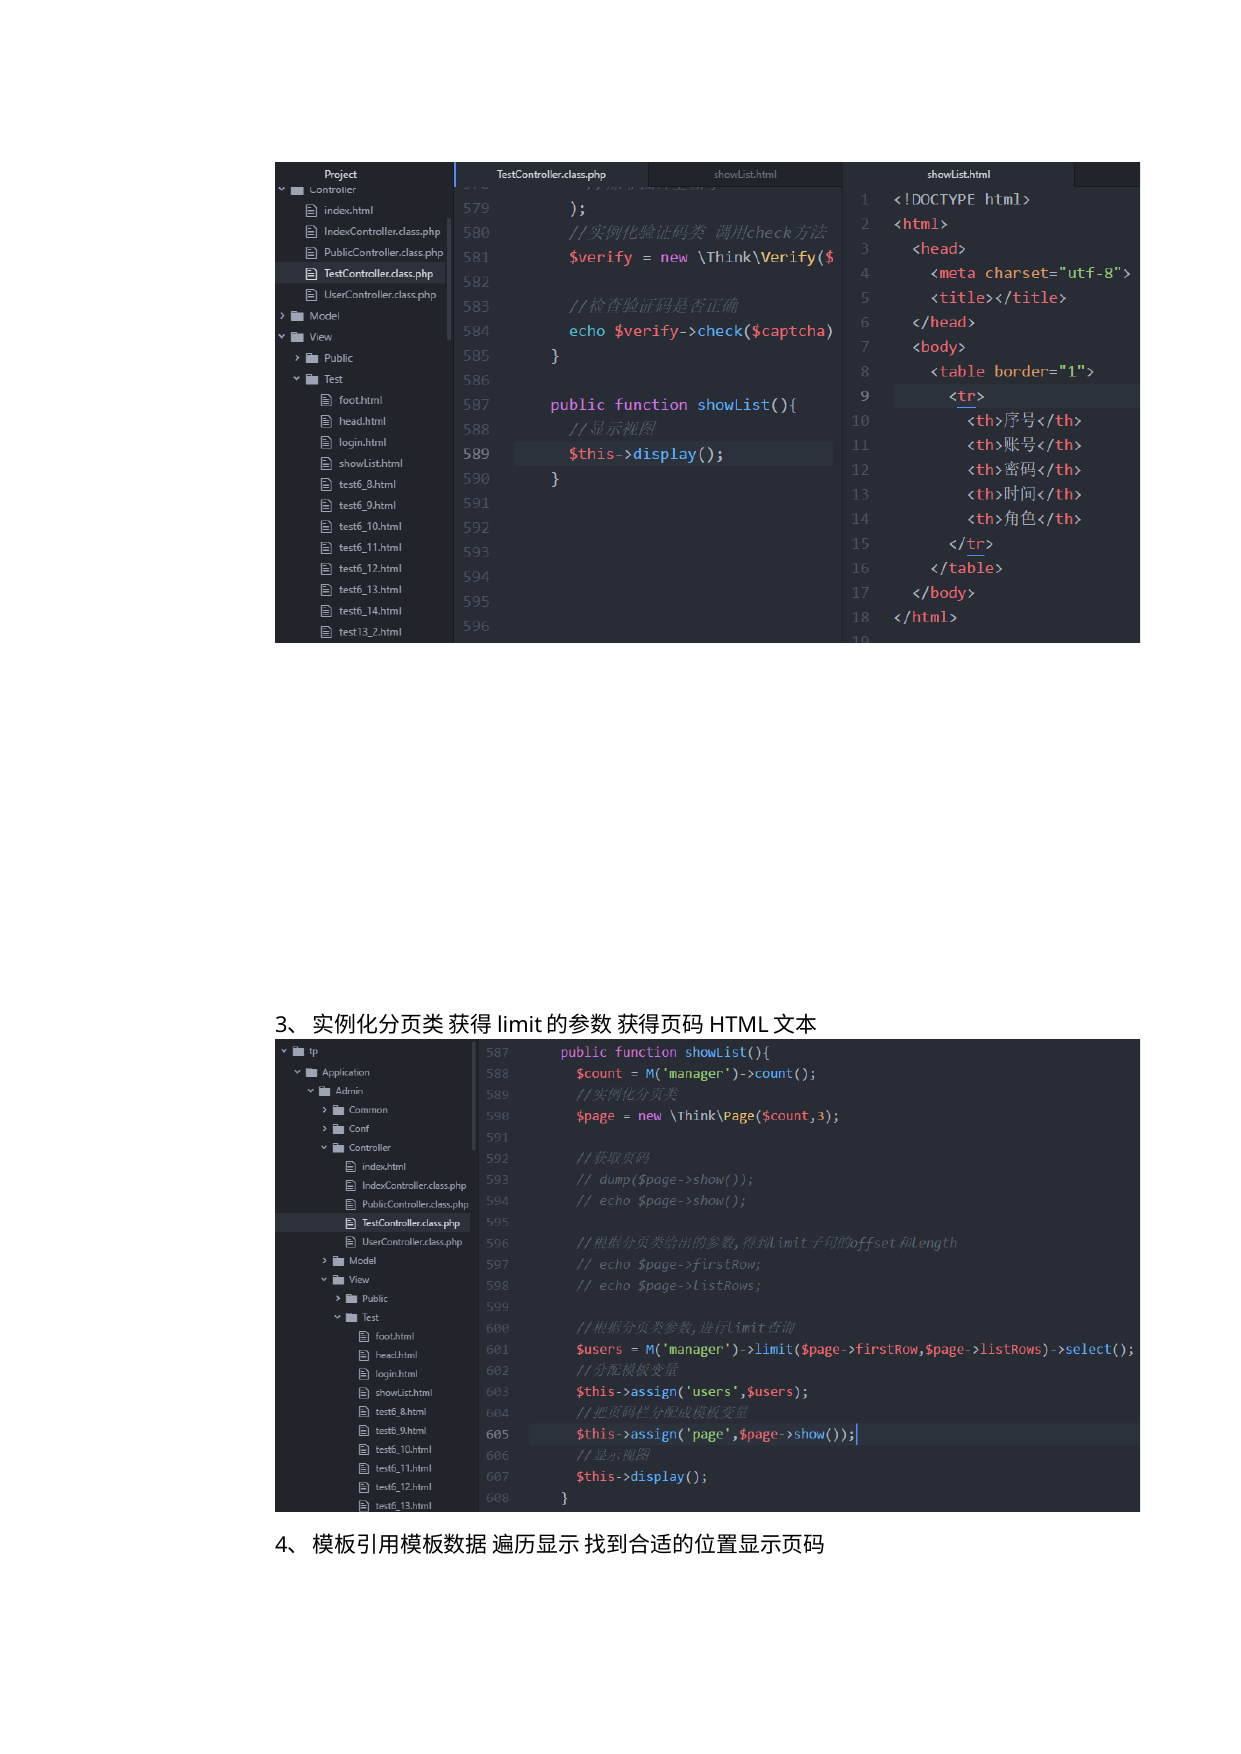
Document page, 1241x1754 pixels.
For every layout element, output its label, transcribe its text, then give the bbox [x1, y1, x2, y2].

picture [275, 1039, 1141, 1512]
list 实例化分页类 获得limit的参数 获得页码HTML文本 [275, 1007, 1053, 1039]
list 模板引用模板数据 遍历显示 找到合适的位置显示页码 [275, 1527, 1053, 1559]
picture [275, 162, 1141, 643]
